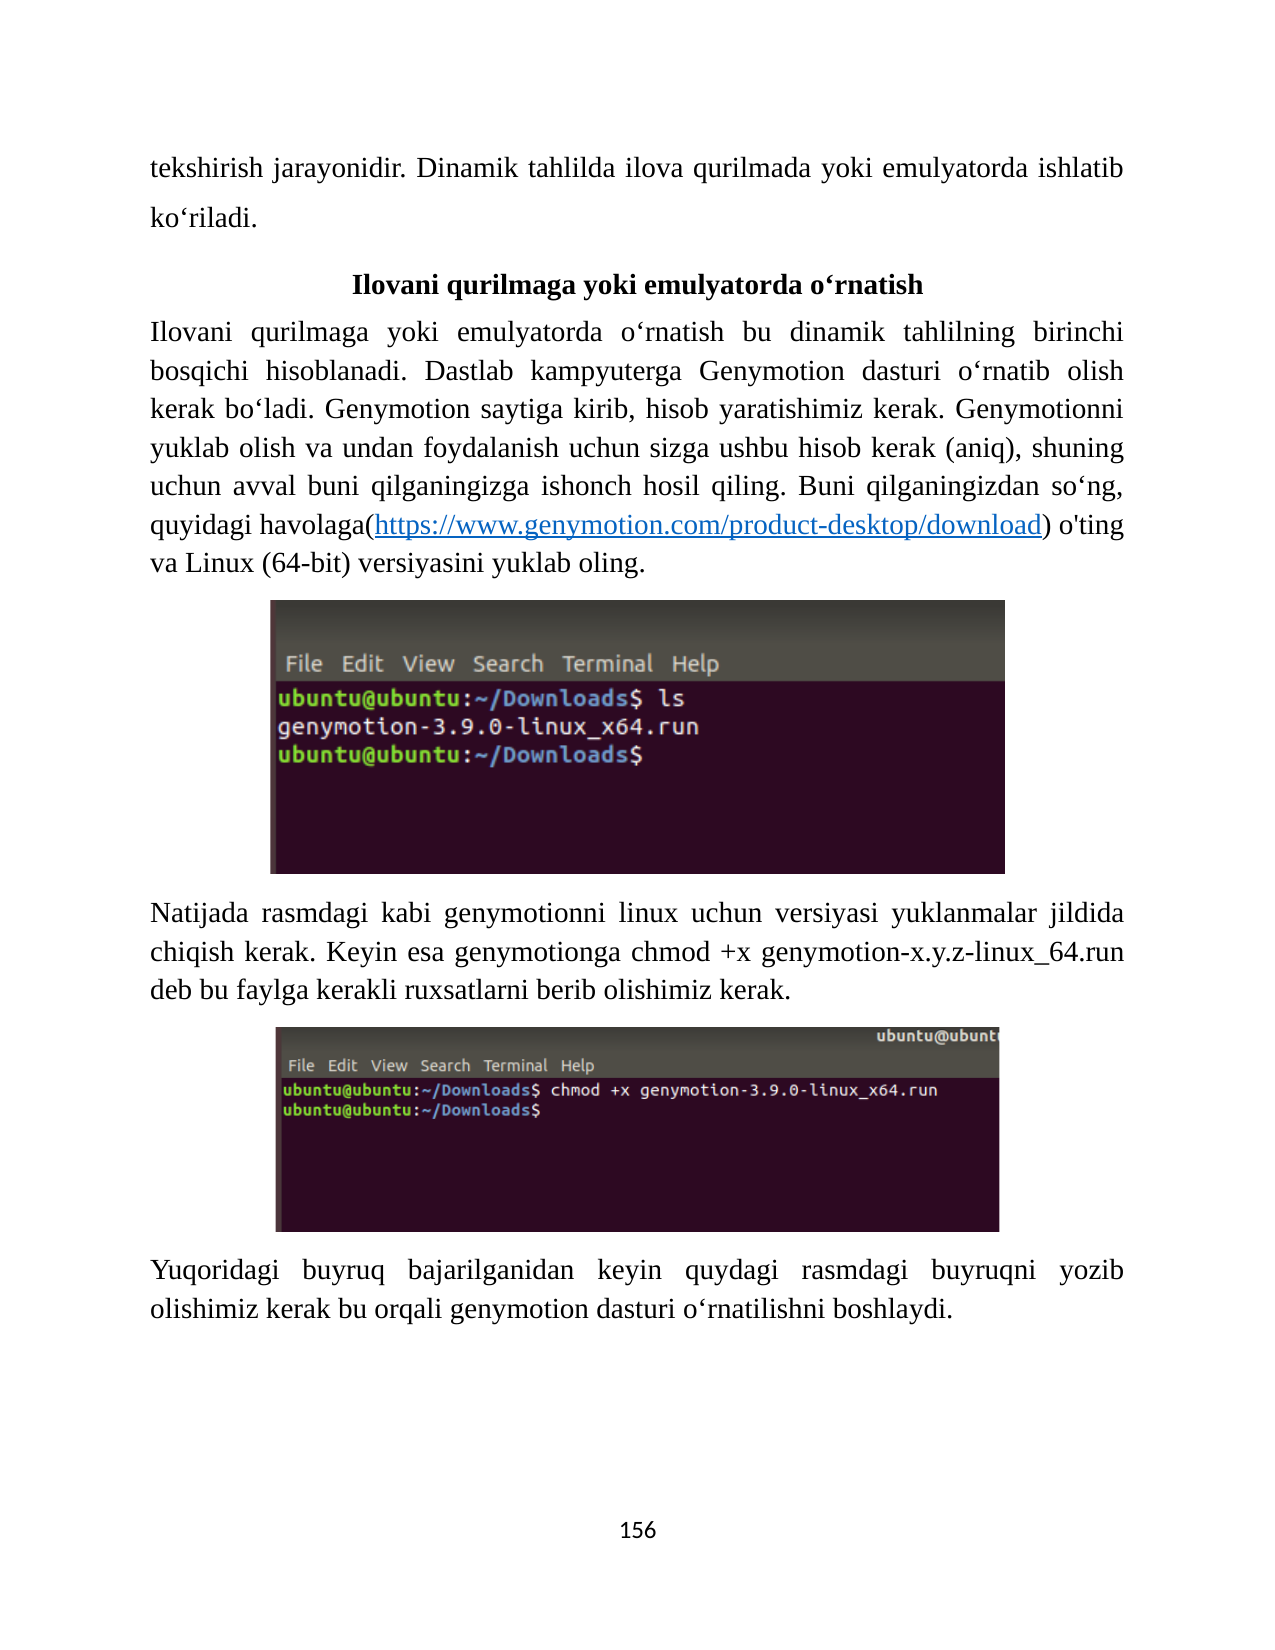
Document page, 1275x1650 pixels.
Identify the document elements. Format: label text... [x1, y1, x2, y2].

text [150, 150, 1125, 234]
text Ilovani qurilmaga yoki emulyatorda o‘rnatish bu dinamik tahlilning birinchi bosqichi hisoblanadi. Dastlab kampyuterga Genymotion dasturi o‘rnatib olish kerak bo‘ladi. Genymotion saytiga kirib, hisob yaratishimiz kerak. Genymotionni yuklab olish va undan foydalanish uchun sizga ushbu hisob kerak (aniq), shuning uchun avval buni qilganingizga ishonch hosil qiling. Buni qilganingizdan so‘ng, quyidagi havolaga(https://www.genymotion.com/product-desktop/download) o'ting va Linux (64-bit) versiyasini yuklab oling. [150, 314, 1125, 579]
text Natijada rasmdagi kabi genymotionni linux uchun versiyasi yuklanmalar jildida chiqish kerak. Keyin esa genymotionga chmod +x genymotion-x.y.z-linux_64.run deb bu faylga kerakli ruxsatlarni berib olishimiz kerak. [150, 895, 1125, 1006]
subtitle Ilovani qurilmaga yoki emulyatorda o‘rnatish [150, 267, 1125, 301]
text Yuqoridagi buyruq bajarilganidan keyin quydagi rasmdagi buyruqni yozib olishimiz kerak bu orqali genymotion dasturi o‘rnatilishni boshlaydi. [150, 1252, 1125, 1324]
picture [270, 600, 1005, 874]
picture [275, 1027, 1000, 1232]
